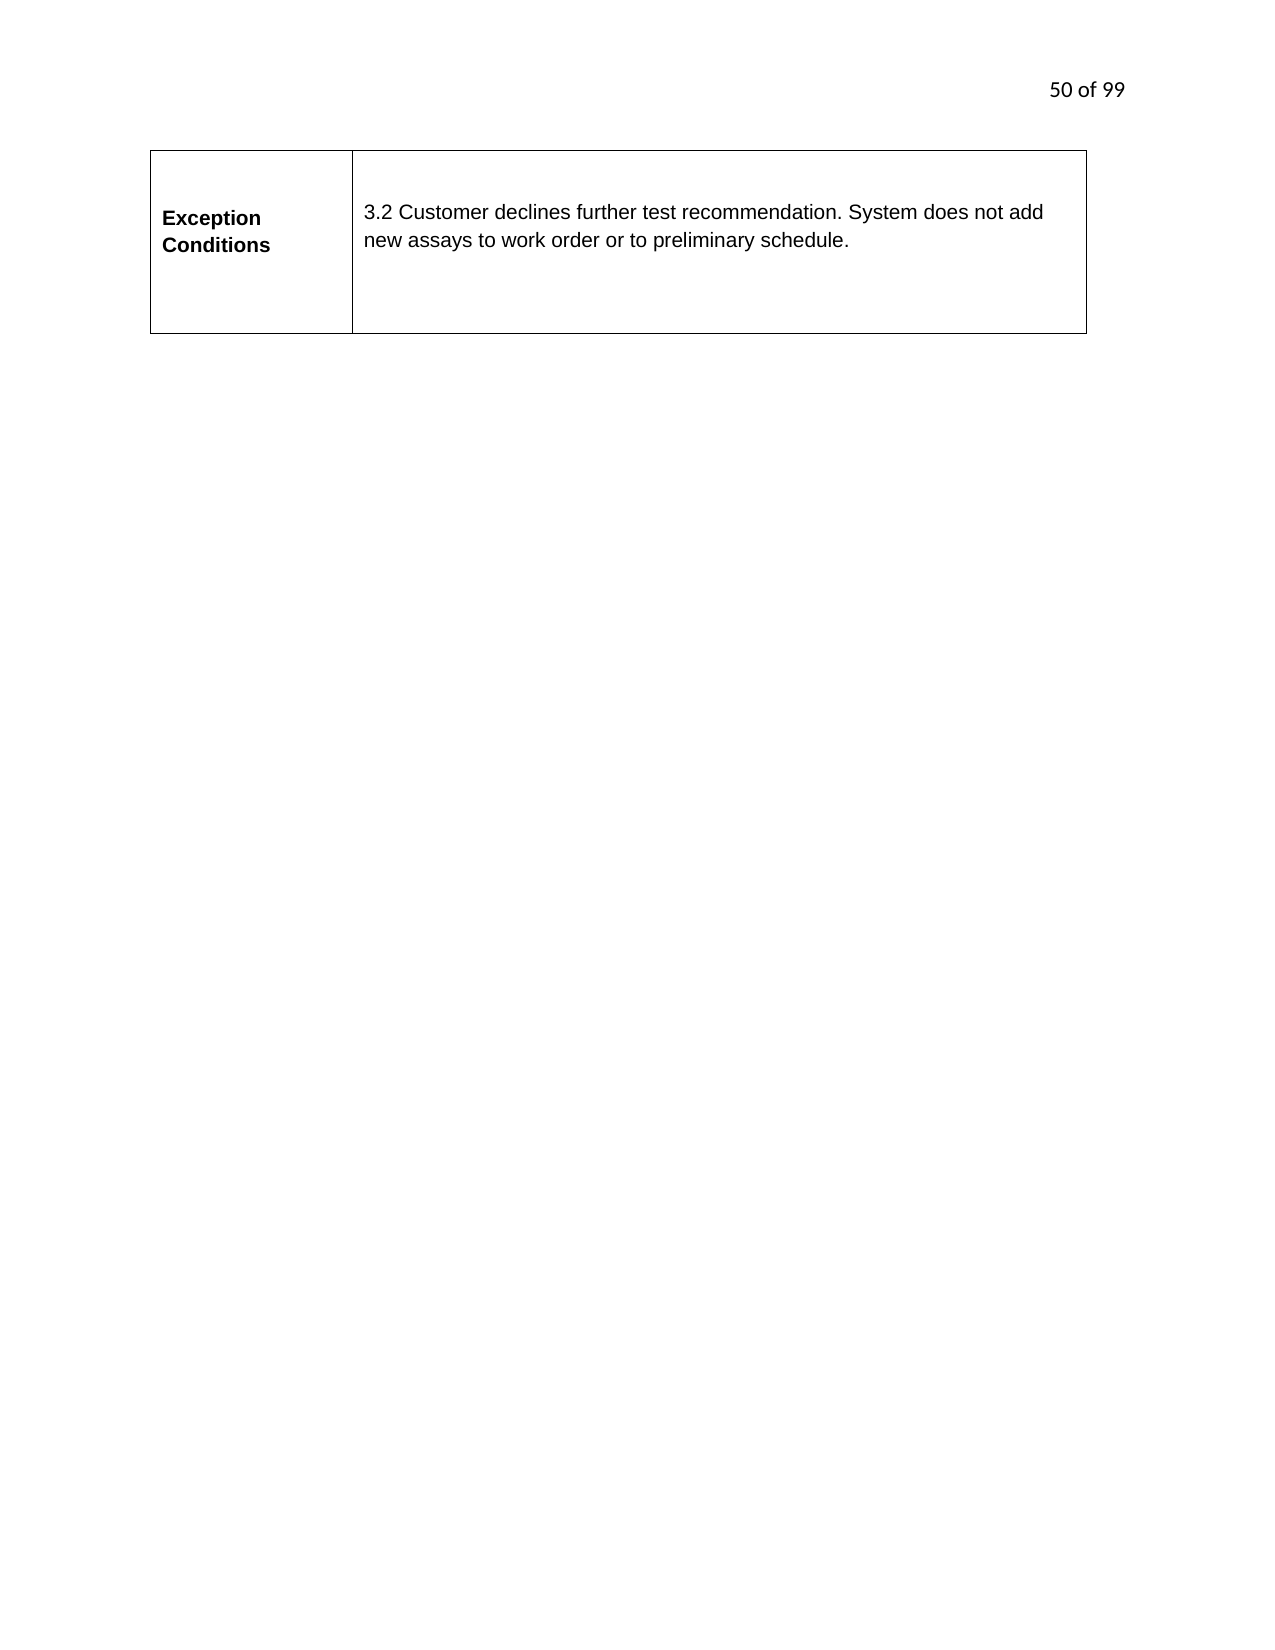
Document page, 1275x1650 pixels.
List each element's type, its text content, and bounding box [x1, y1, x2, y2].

table_cell 3.2 Customer declines further test recommendation. System does not add new assays to work order or to preliminary schedule. [353, 151, 1086, 333]
table_cell Exception Conditions [151, 151, 352, 333]
